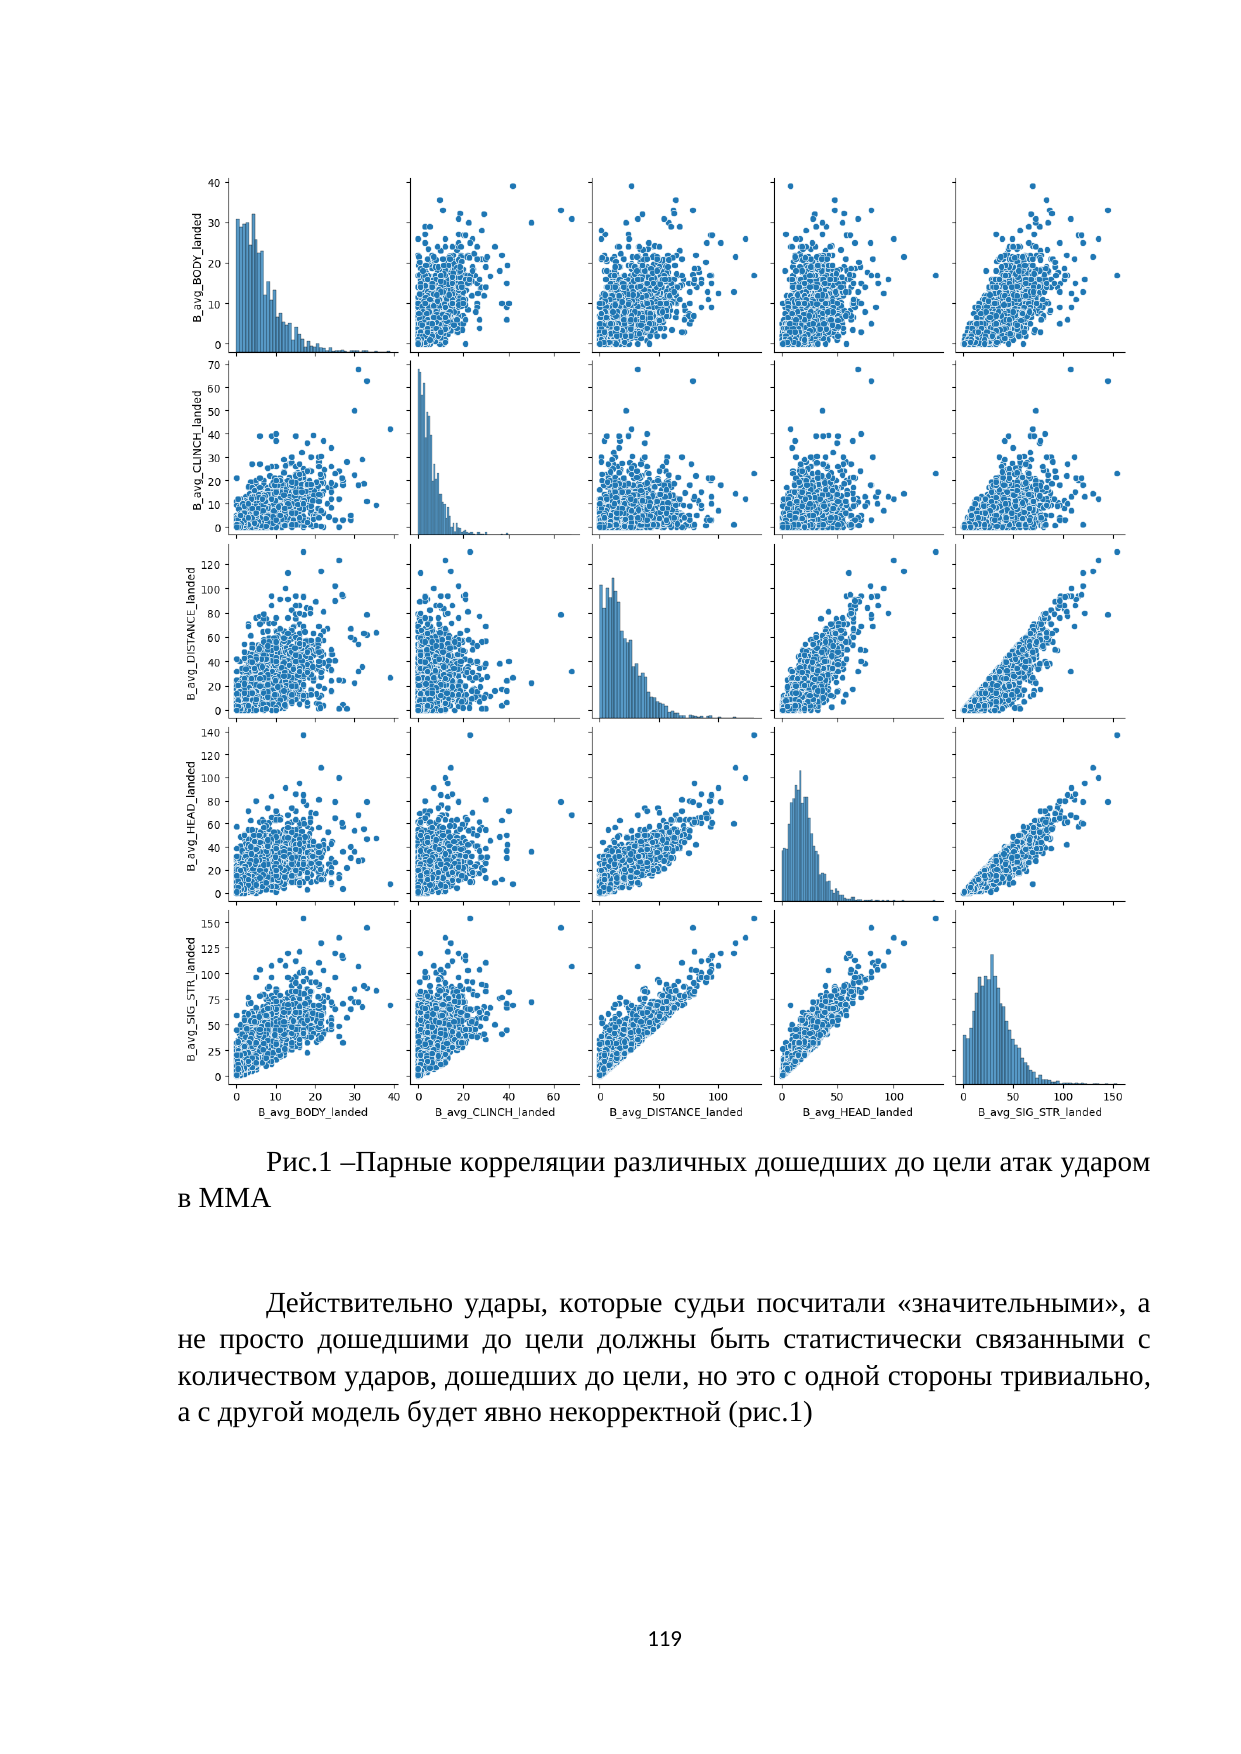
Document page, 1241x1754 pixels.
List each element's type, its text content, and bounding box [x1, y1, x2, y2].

text Рис.1 –Парные корреляции различных дошедших до цели атак ударом в ММА [177, 1144, 1152, 1213]
picture [177, 171, 1132, 1125]
text Действительно удары, которые судьи посчитали «значительными», а не просто дошедшими до цели должны быть статистически связанными с количеством ударов, дошедших до цели, но это с одной стороны тривиально, а с другой модель будет явно некорректной (рис.1) [177, 1286, 1152, 1427]
